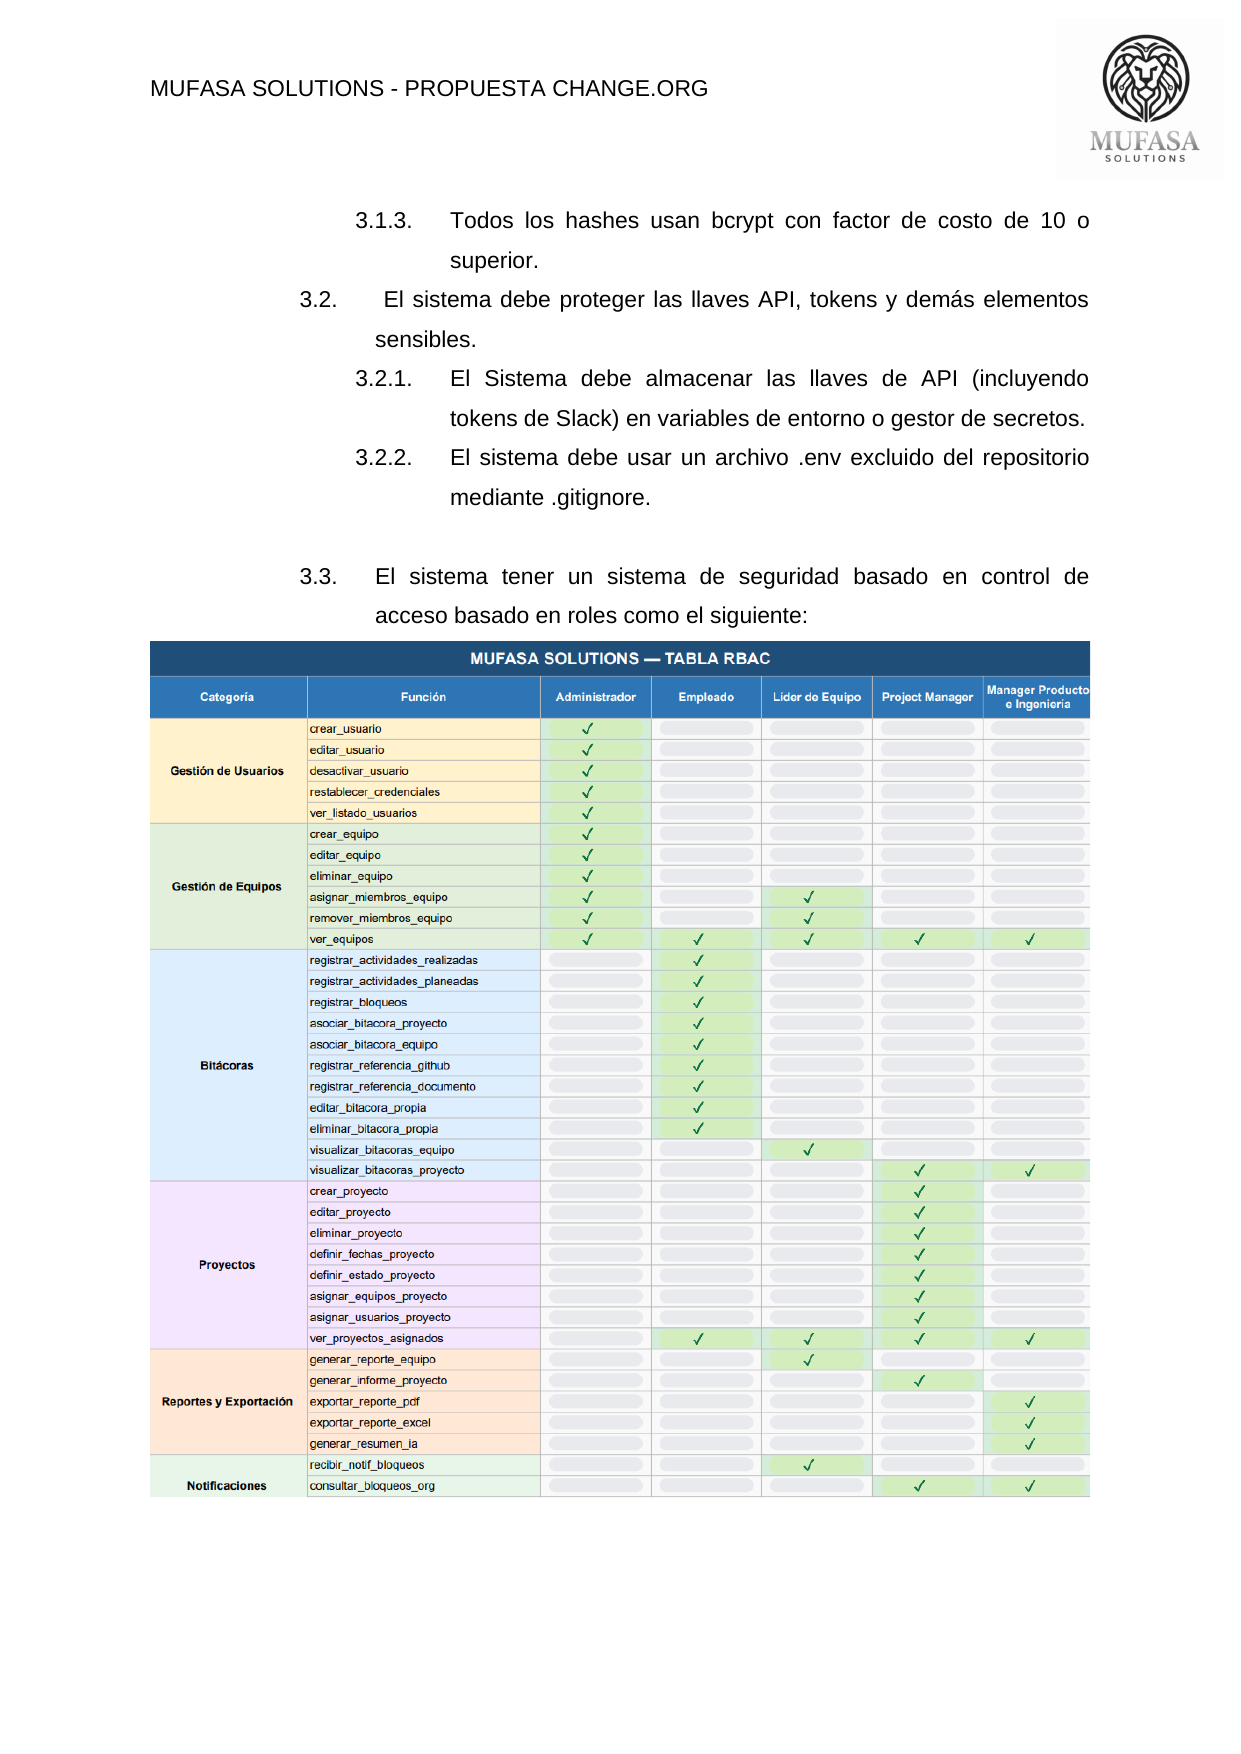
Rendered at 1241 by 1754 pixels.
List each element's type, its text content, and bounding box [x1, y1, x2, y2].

list El sistema tener un sistema de seguridad basado en control de acceso basado en roles como el siguiente: [337, 563, 1090, 629]
picture [150, 641, 1091, 1498]
list El sistema debe usar un archivo .env excluido del repositorio mediante .gitignore. [412, 444, 1090, 510]
picture [1056, 18, 1225, 180]
list Todos los hashes usan bcrypt con factor de costo de 10 o superior. [412, 207, 1090, 273]
list El Sistema debe almacenar las llaves de API (incluyendo tokens de Slack) en variables de entorno o gestor de secretos. [412, 365, 1090, 431]
list El sistema debe proteger las llaves API, tokens y demás elementos sensibles. [337, 286, 1090, 352]
